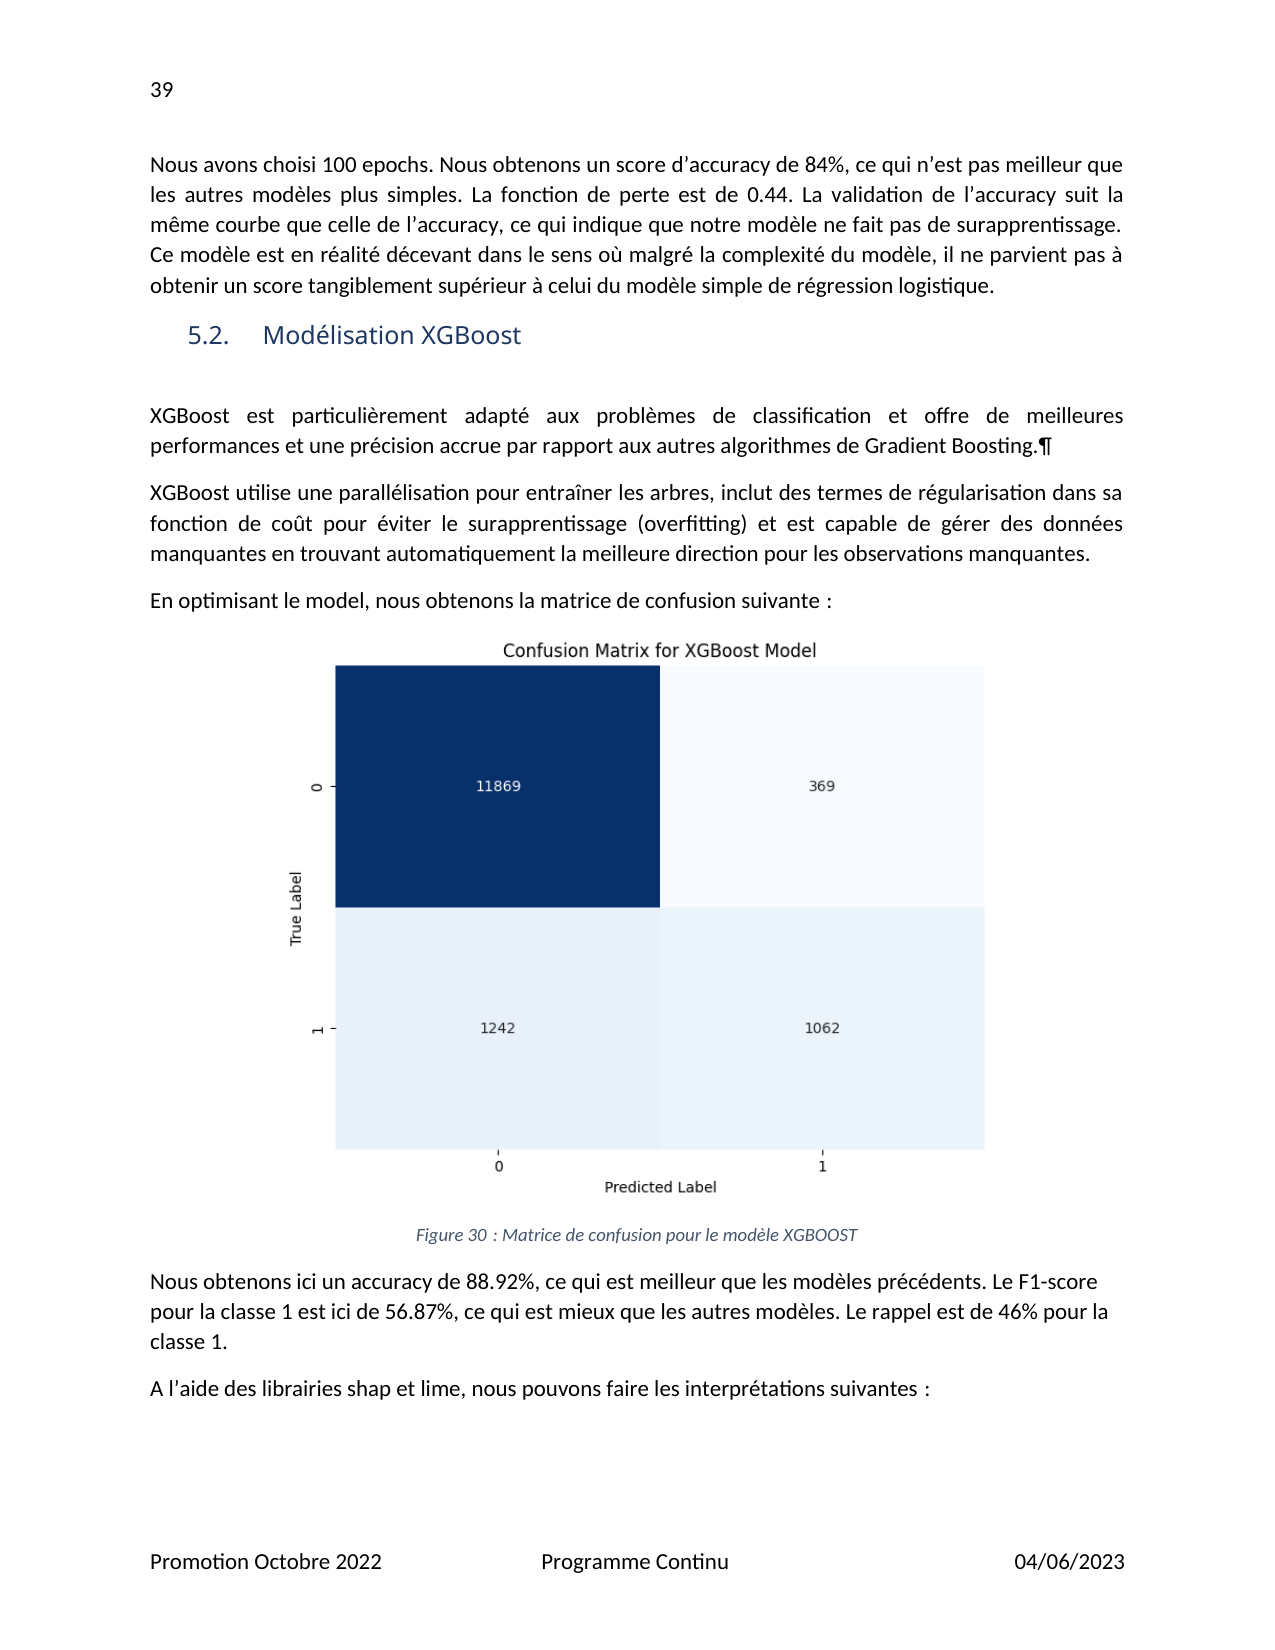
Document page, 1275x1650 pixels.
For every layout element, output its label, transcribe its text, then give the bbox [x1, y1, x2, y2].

text Figure 31 : Matrice de confusion pour le modèle XGBOOST [150, 1223, 1125, 1246]
text A l’aide des librairies shap et lime, nous pouvons faire les interprétations suivantes : [150, 1374, 1125, 1402]
text Nous avons choisi 100 epochs. Nous obtenons un score d’accuracy de 84%, ce qui n’est pas meilleur que les autres modèles plus simples. La fonction de perte est de 0.44. La validation de l’accuracy suit la même courbe que celle de l’accuracy, ce qui indique que notre modèle ne fait pas de surapprentissage. Ce modèle est en réalité décevant dans le sens où malgré la complexité du modèle, il ne parvient pas à obtenir un score tangiblement supérieur à celui du modèle simple de régression logistique. [150, 150, 1125, 299]
text Nous obtenons ici un accuracy de 88.92%, ce qui est meilleur que les modèles précédents. Le F1-score pour la classe 1 est ici de 56.87%, ce qui est mieux que les autres modèles. Le rappel est de 46% pour la classe 1. [150, 1267, 1125, 1355]
subtitle Modélisation XGBoost [187, 318, 1125, 352]
text XGBoost est particulièrement adapté aux problèmes de classification et offre de meilleures performances et une précision accrue par rapport aux autres algorithmes de Gradient Boosting.¶ [150, 401, 1125, 459]
text En optimisant le model, nous obtenons la matrice de confusion suivante : [150, 586, 1125, 614]
text XGBoost utilise une parallélisation pour entraîner les arbres, inclut des termes de régularisation dans sa fonction de coût pour éviter le surapprentissage (overfitting) et est capable de gérer des données manquantes en trouvant automatiquement la meilleure direction pour les observations manquantes. [150, 478, 1125, 567]
picture [280, 632, 995, 1205]
